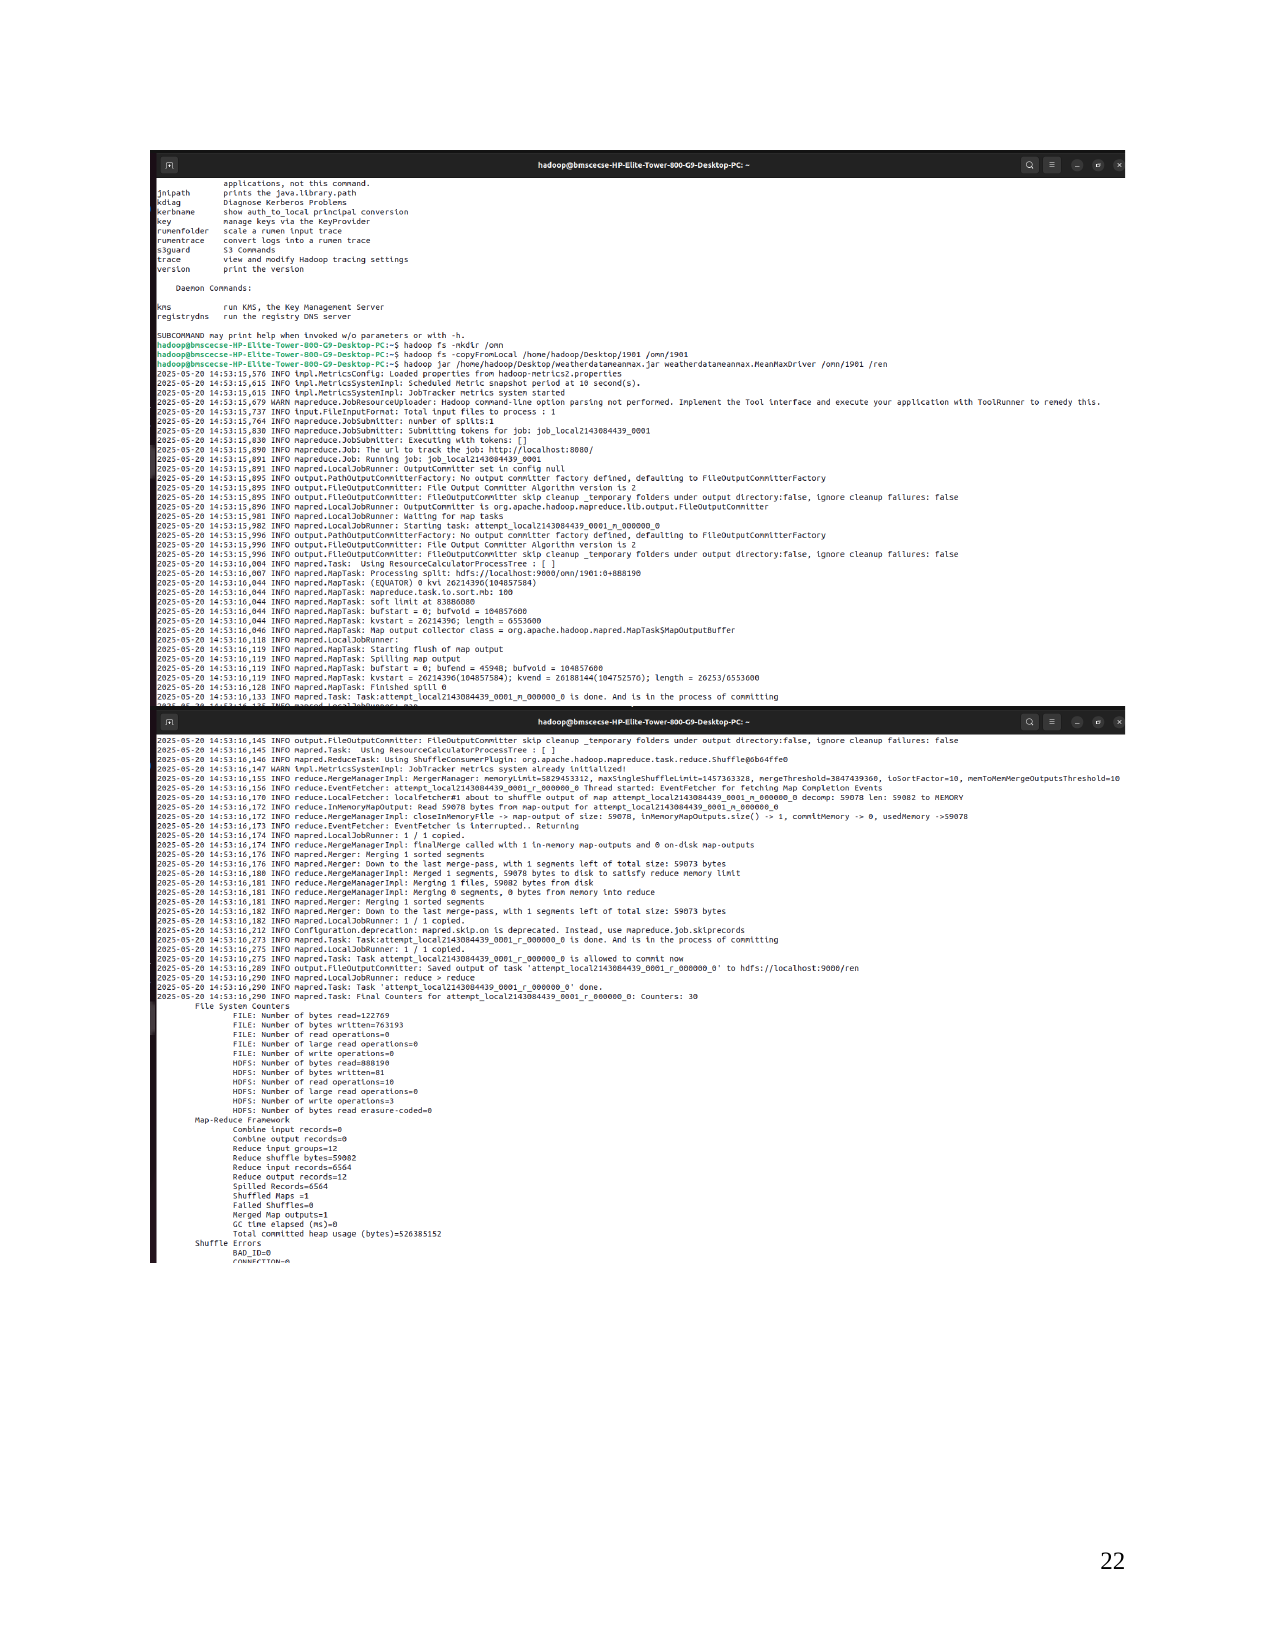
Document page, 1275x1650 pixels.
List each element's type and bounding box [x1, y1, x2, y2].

picture [150, 150, 1125, 1263]
